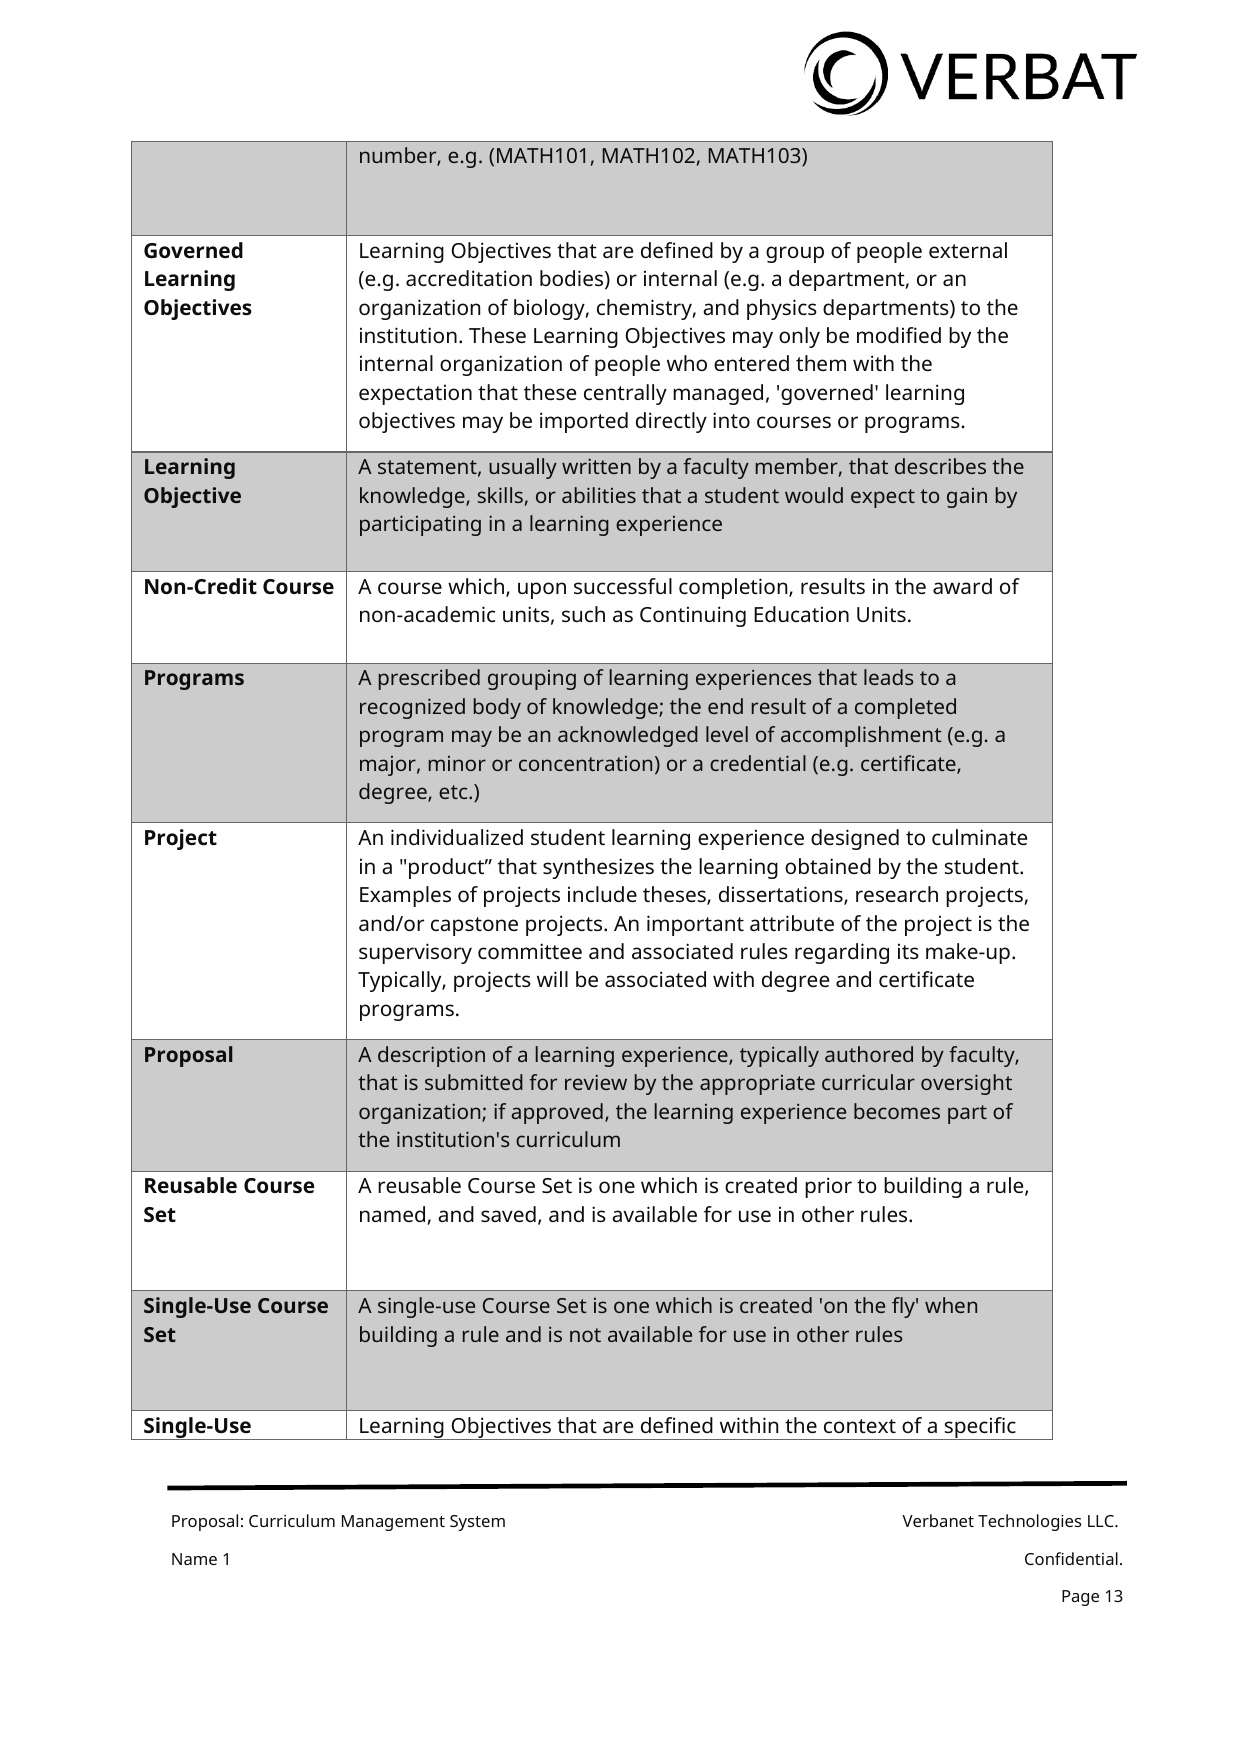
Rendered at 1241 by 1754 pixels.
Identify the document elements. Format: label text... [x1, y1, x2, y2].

table_cell Learning Objective [132, 453, 346, 571]
picture [800, 27, 1138, 116]
table_cell Proposal [132, 1040, 346, 1171]
table_cell Single-Use Course Set [132, 1291, 346, 1410]
table_cell Learning Objectives that are defined by a group of people external (e.g. accreditation bodies) or internal (e.g. a department, or an organization of biology, chemistry, and physics departments) to the institution. These Learning Objectives may only be modified by the internal organization of people who entered them with the expectation that these centrally managed, 'governed' learning objectives may be imported directly into courses or programs. [347, 236, 1052, 451]
table_cell A course which, upon successful completion, results in the award of non-academic units, such as Continuing Education Units. [347, 572, 1052, 662]
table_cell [347, 1411, 1052, 1439]
table_cell A reusable Course Set is one which is created prior to building a rule, named, and saved, and is available for use in other rules. [347, 1172, 1052, 1290]
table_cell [347, 142, 1052, 235]
table_cell Project [132, 823, 346, 1039]
table_cell Non-Credit Course [132, 572, 346, 662]
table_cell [132, 1411, 346, 1439]
table_cell Reusable Course Set [132, 1172, 346, 1290]
table_cell Governed Learning Objectives [132, 236, 346, 451]
table_cell A description of a learning experience, typically authored by faculty, that is submitted for review by the appropriate curricular oversight organization; if approved, the learning experience becomes part of the institution's curriculum [347, 1040, 1052, 1171]
table_cell Programs [132, 664, 346, 822]
table_cell A prescribed grouping of learning experiences that leads to a recognized body of knowledge; the end result of a completed program may be an acknowledged level of accomplishment (e.g. a major, minor or concentration) or a credential (e.g. certificate, degree, etc.) [347, 664, 1052, 822]
table_cell A statement, usually written by a faculty member, that describes the knowledge, skills, or abilities that a student would expect to gain by participating in a learning experience [347, 453, 1052, 571]
table_cell A single-use Course Set is one which is created 'on the fly' when building a rule and is not available for use in other rules [347, 1291, 1052, 1410]
table_cell Fixed Course Set [132, 142, 346, 235]
table_cell An individualized student learning experience designed to culminate in a "product” that synthesizes the learning obtained by the student. Examples of projects include theses, dissertations, research projects, and/or capstone projects. An important attribute of the project is the supervisory committee and associated rules regarding its make-up. Typically, projects will be associated with degree and certificate programs. [347, 823, 1052, 1039]
